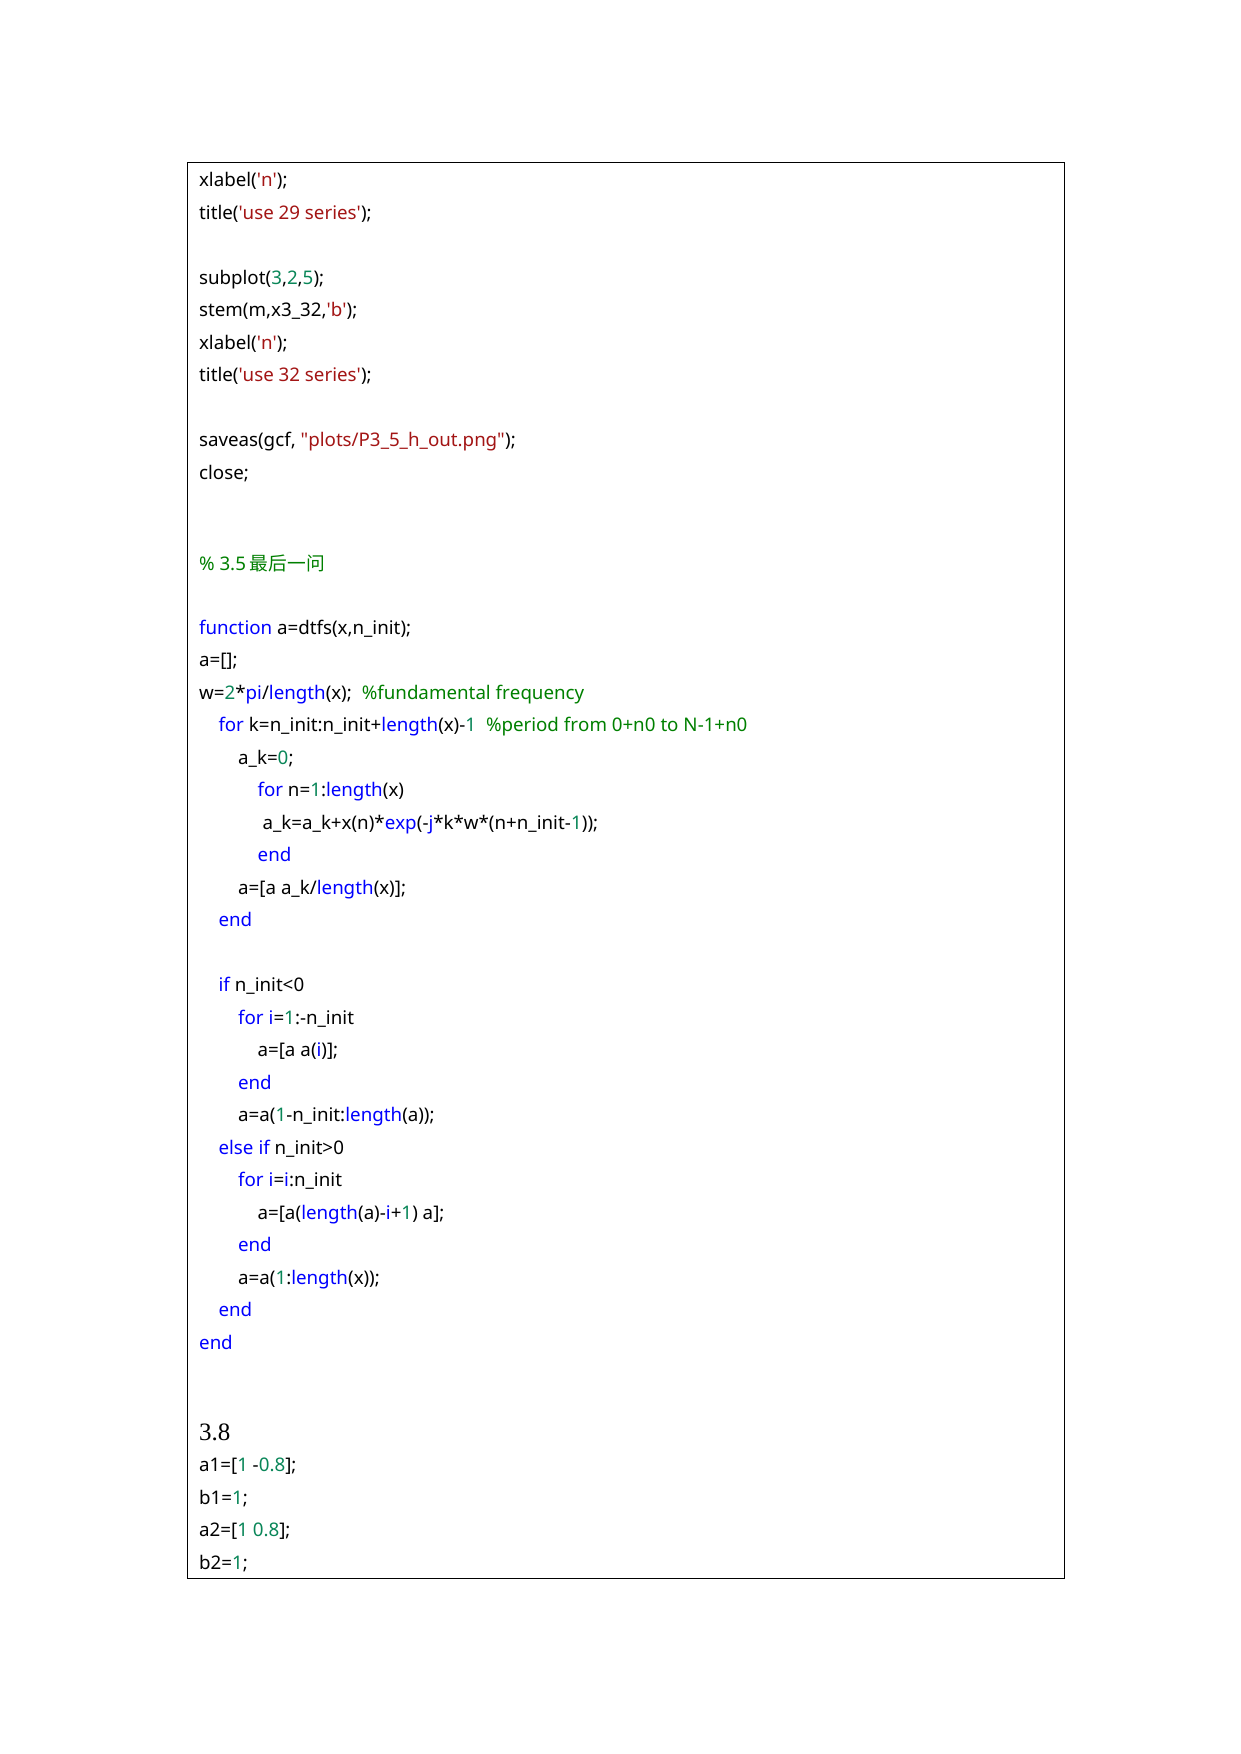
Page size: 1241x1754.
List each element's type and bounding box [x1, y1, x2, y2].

table_cell [188, 163, 1064, 1578]
